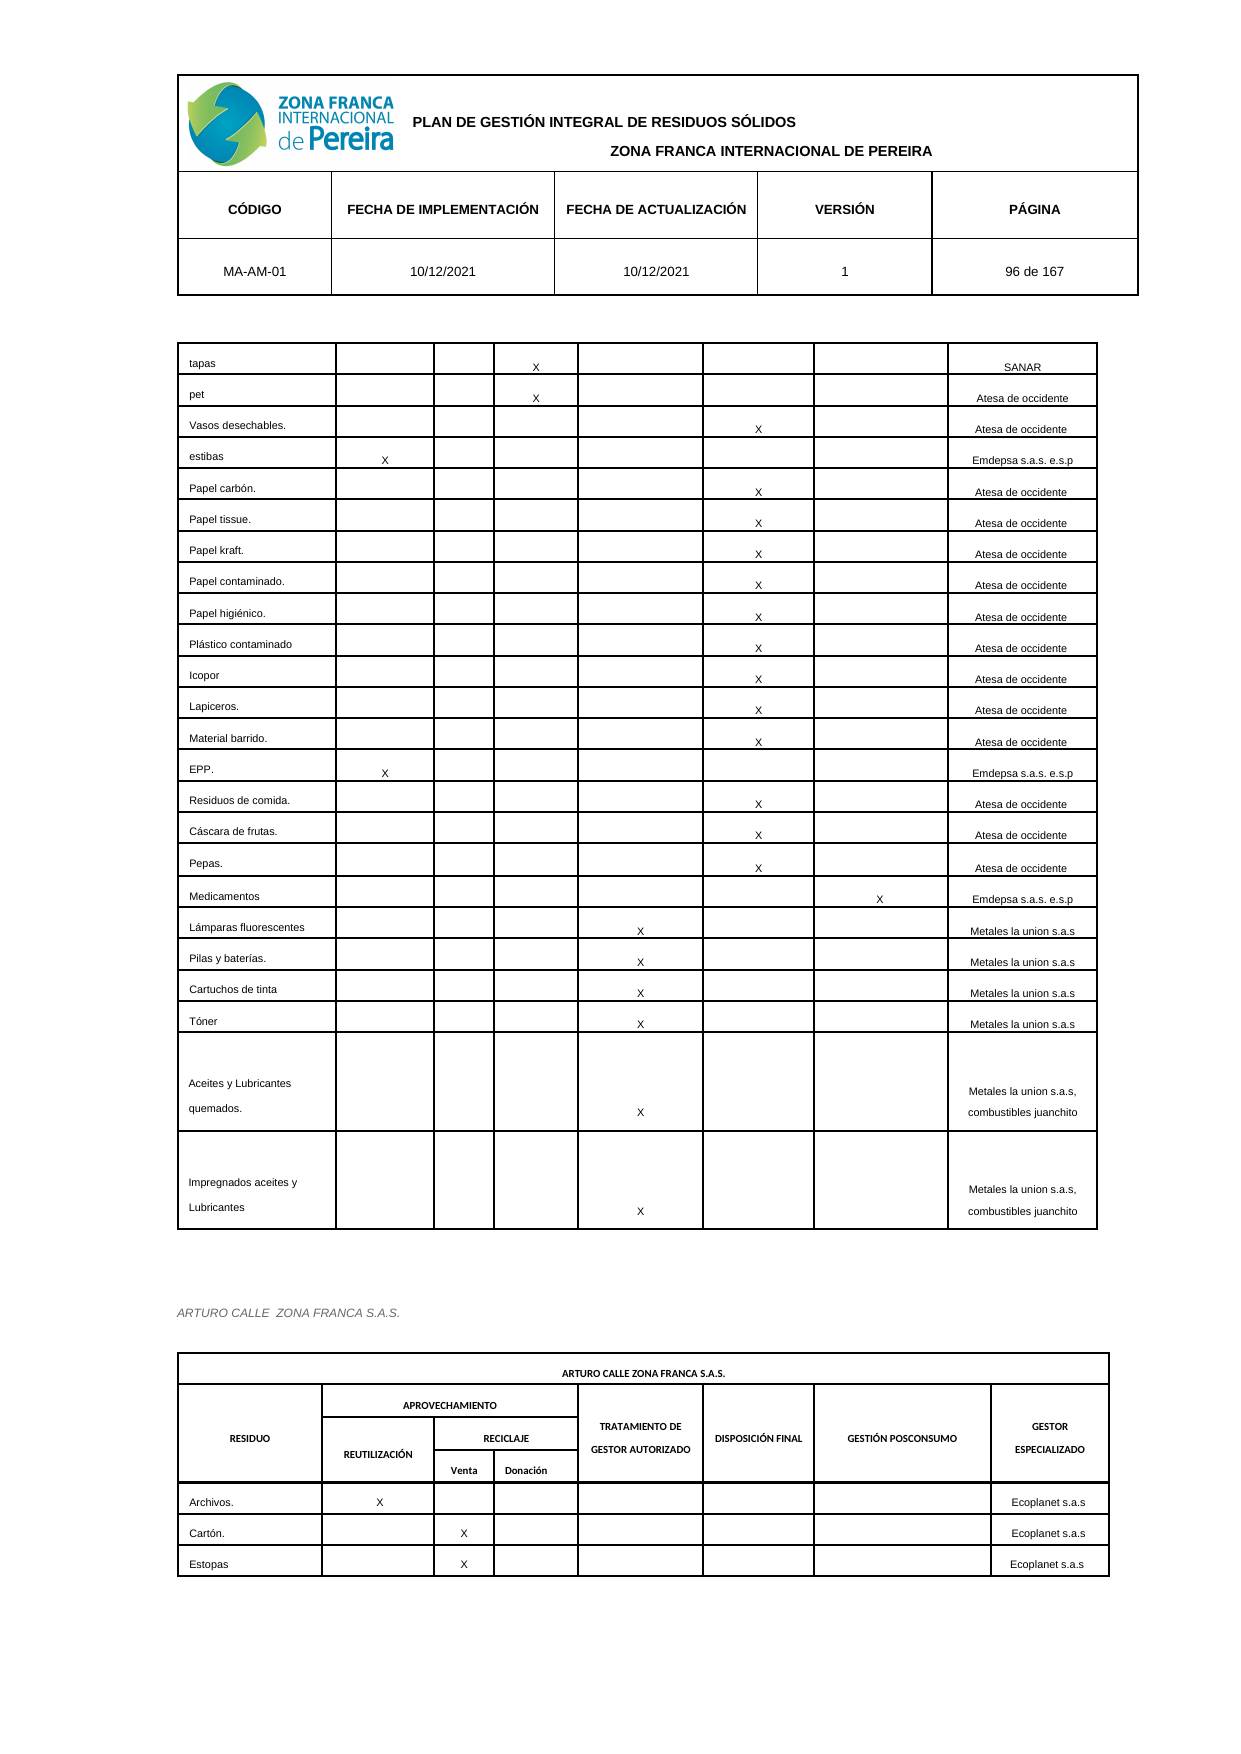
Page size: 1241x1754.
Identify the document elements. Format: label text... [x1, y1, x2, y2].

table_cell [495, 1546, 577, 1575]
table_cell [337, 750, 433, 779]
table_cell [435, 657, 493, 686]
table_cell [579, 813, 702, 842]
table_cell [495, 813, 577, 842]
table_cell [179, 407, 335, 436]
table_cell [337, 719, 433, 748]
picture [187, 77, 394, 171]
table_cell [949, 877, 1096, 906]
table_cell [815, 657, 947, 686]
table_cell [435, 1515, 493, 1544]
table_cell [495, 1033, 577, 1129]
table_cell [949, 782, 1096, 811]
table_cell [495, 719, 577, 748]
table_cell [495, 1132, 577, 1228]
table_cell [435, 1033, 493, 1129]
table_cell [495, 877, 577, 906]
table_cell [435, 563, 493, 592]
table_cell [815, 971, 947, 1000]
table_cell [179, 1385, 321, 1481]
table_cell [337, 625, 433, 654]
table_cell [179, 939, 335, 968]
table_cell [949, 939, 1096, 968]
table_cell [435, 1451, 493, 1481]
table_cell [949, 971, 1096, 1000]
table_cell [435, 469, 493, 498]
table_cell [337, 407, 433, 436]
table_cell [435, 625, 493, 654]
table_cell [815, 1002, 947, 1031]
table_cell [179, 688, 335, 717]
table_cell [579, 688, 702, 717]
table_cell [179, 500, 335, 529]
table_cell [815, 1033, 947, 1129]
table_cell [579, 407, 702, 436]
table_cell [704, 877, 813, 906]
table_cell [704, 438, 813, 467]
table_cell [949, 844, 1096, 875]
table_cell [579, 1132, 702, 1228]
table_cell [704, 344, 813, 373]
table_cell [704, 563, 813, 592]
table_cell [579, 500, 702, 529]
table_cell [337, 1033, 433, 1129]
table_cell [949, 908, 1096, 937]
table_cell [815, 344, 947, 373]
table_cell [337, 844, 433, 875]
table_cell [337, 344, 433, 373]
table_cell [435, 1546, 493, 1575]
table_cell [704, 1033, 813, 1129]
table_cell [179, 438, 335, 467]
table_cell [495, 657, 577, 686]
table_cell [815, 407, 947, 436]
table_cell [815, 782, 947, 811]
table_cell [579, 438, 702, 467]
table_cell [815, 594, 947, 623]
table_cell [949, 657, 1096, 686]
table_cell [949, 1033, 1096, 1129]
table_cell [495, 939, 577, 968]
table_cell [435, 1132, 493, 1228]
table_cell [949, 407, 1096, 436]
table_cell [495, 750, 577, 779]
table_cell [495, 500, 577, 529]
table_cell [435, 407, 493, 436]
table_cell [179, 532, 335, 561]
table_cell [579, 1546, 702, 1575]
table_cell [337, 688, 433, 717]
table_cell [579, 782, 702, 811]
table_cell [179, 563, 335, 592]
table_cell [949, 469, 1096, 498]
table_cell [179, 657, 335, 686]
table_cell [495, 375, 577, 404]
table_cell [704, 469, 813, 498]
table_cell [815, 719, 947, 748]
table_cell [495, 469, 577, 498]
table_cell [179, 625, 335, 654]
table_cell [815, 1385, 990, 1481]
subtitle ARTURO CALLE ZONA FRANCA S.A.S. [177, 1296, 1063, 1320]
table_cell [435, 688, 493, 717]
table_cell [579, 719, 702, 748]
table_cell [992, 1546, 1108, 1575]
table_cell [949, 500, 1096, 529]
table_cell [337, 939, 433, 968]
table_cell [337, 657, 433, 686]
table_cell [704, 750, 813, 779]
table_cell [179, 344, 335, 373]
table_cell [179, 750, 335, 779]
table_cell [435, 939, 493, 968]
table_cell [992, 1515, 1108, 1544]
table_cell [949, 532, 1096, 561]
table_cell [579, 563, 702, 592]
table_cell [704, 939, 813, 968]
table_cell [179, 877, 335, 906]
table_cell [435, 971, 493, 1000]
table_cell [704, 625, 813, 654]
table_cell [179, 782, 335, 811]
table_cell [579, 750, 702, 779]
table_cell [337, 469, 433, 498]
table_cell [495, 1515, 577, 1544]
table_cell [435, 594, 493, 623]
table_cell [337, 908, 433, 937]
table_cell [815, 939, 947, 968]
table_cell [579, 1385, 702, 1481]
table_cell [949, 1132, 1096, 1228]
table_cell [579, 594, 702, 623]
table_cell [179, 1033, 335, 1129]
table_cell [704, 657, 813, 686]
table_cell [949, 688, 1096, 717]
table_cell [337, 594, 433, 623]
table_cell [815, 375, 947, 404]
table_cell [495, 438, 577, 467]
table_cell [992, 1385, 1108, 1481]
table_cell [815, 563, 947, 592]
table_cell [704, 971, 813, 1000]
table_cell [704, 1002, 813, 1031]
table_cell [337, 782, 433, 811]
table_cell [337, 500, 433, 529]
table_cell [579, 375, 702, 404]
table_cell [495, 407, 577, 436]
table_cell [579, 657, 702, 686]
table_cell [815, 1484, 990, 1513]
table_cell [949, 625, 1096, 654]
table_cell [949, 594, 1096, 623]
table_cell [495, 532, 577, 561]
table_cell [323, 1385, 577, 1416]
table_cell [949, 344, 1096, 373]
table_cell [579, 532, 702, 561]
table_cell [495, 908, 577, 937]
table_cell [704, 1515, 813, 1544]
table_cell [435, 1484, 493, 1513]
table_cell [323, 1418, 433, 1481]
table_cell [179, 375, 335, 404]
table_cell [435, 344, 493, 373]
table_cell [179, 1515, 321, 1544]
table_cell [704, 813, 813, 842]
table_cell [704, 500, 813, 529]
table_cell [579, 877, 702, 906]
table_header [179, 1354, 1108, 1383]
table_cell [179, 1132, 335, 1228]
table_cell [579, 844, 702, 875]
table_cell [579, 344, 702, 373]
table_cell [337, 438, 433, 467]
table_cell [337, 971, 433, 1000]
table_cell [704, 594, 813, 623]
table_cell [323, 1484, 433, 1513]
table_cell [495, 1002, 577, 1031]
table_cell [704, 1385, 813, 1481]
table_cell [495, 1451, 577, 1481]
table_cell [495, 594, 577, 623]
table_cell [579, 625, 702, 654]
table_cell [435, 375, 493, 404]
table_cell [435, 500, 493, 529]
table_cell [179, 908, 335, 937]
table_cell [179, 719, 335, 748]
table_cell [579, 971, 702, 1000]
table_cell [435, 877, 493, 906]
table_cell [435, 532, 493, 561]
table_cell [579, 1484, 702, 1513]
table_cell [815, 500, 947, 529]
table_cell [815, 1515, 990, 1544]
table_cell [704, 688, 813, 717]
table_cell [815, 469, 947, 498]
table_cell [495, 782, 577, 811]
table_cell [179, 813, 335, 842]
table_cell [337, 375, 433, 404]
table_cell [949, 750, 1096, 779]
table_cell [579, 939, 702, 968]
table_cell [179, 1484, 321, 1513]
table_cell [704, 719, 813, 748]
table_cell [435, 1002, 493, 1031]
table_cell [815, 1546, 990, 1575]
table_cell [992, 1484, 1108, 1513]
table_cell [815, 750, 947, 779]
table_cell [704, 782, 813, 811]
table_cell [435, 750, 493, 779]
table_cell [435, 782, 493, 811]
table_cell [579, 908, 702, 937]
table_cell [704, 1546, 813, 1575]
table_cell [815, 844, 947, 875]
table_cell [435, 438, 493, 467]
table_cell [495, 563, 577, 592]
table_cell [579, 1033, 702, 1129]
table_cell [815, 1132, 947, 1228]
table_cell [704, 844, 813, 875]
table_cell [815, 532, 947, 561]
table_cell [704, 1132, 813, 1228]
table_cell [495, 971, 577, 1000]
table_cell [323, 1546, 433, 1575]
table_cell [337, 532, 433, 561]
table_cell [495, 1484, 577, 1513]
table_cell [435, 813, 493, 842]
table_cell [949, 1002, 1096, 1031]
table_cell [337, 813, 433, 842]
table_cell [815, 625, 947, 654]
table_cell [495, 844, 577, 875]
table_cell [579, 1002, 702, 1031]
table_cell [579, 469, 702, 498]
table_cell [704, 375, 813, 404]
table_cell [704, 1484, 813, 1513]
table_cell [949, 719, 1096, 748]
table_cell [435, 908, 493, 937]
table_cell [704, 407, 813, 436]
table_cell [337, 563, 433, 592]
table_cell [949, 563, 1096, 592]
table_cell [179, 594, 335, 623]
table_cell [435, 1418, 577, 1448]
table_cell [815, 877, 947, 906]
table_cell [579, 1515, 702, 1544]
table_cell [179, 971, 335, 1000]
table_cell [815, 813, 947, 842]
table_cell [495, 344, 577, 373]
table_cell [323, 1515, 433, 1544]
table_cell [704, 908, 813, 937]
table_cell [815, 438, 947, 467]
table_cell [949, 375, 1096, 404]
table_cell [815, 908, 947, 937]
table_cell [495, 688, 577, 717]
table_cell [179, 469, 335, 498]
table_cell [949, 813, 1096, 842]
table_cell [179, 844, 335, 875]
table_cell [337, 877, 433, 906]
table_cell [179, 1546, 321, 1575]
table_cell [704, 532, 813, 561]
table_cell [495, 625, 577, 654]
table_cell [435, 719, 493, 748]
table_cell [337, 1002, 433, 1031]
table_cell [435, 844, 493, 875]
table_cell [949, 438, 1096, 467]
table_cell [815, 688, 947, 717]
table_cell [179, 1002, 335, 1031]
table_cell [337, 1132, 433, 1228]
